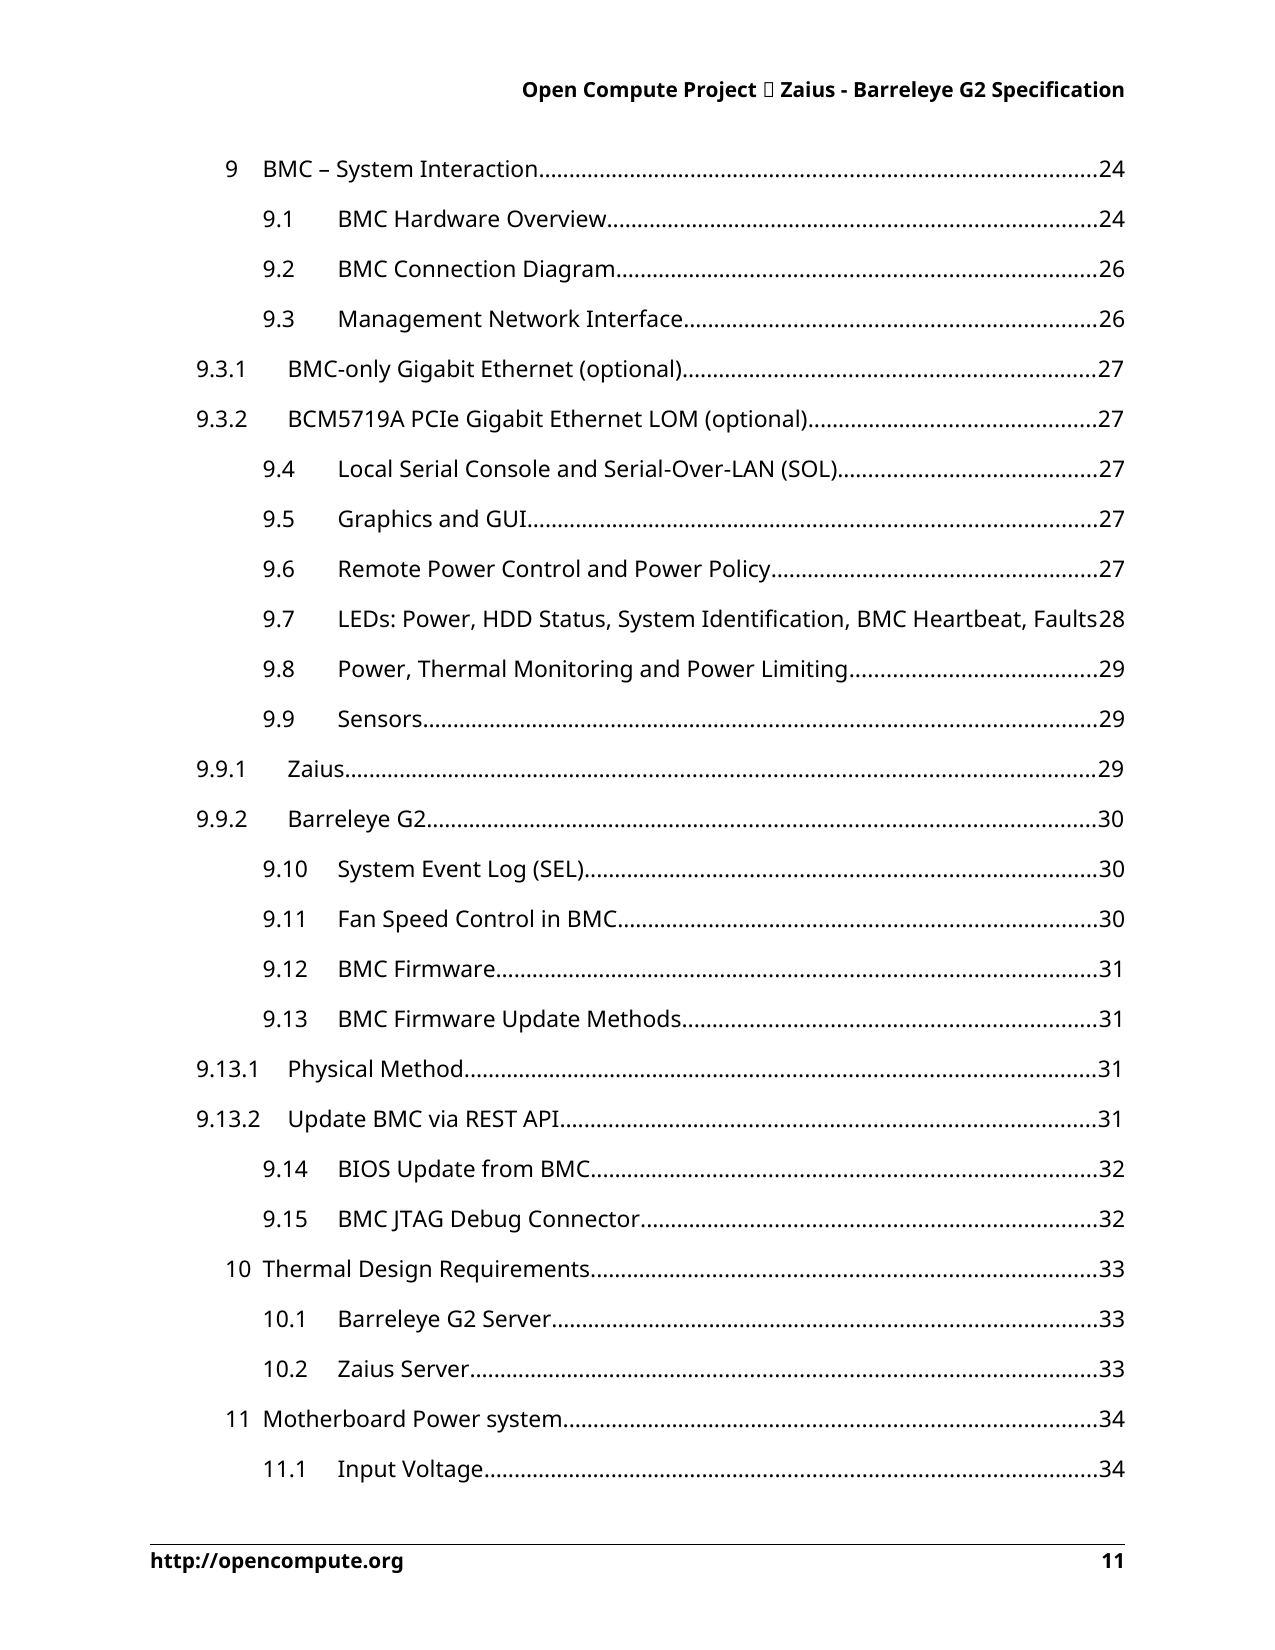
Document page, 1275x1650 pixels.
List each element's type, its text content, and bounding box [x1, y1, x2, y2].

text 9.13 BMC Firmware Update Methods 31 [262, 1000, 1125, 1037]
text 9.11 Fan Speed Control in BMC 30 [262, 900, 1125, 937]
text 9.13.2 Update BMC via REST API 31 [196, 1100, 1125, 1137]
text 9.3.2 BCM5719A PCIe Gigabit Ethernet LOM (optional) 27 [196, 400, 1125, 437]
text 9.10 System Event Log (SEL) 30 [262, 850, 1125, 887]
text 9.9.1 Zaius 29 [196, 750, 1125, 787]
text 9.9 Sensors 29 [262, 700, 1125, 737]
text 9.1 BMC Hardware Overview 24 [262, 200, 1125, 237]
text 9.13.1 Physical Method 31 [196, 1050, 1125, 1087]
text 9.3.1 BMC-only Gigabit Ethernet (optional) 27 [196, 350, 1125, 387]
text 9 BMC – System Interaction 24 [225, 150, 1125, 187]
text 9.5 Graphics and GUI 27 [262, 500, 1125, 537]
text 11 Motherboard Power system 34 [225, 1400, 1125, 1437]
text 9.12 BMC Firmware 31 [262, 950, 1125, 987]
text 10.2 Zaius Server 33 [262, 1350, 1125, 1387]
text 11.1 Input Voltage 34 [262, 1450, 1125, 1487]
text 9.14 BIOS Update from BMC 32 [262, 1150, 1125, 1187]
text 10 Thermal Design Requirements 33 [225, 1250, 1125, 1287]
text 9.8 Power, Thermal Monitoring and Power Limiting 29 [262, 650, 1125, 687]
text 9.9.2 Barreleye G2 30 [196, 800, 1125, 837]
text 9.3 Management Network Interface 26 [262, 300, 1125, 337]
text 9.2 BMC Connection Diagram 26 [262, 250, 1125, 287]
text 10.1 Barreleye G2 Server 33 [262, 1300, 1125, 1337]
text 9.7 LEDs: Power, HDD Status, System Identification, BMC Heartbeat, Faults 28 [262, 600, 1125, 637]
text 9.6 Remote Power Control and Power Policy 27 [262, 550, 1125, 587]
text 9.15 BMC JTAG Debug Connector 32 [262, 1200, 1125, 1237]
text 9.4 Local Serial Console and Serial‐Over‐LAN (SOL) 27 [262, 450, 1125, 487]
